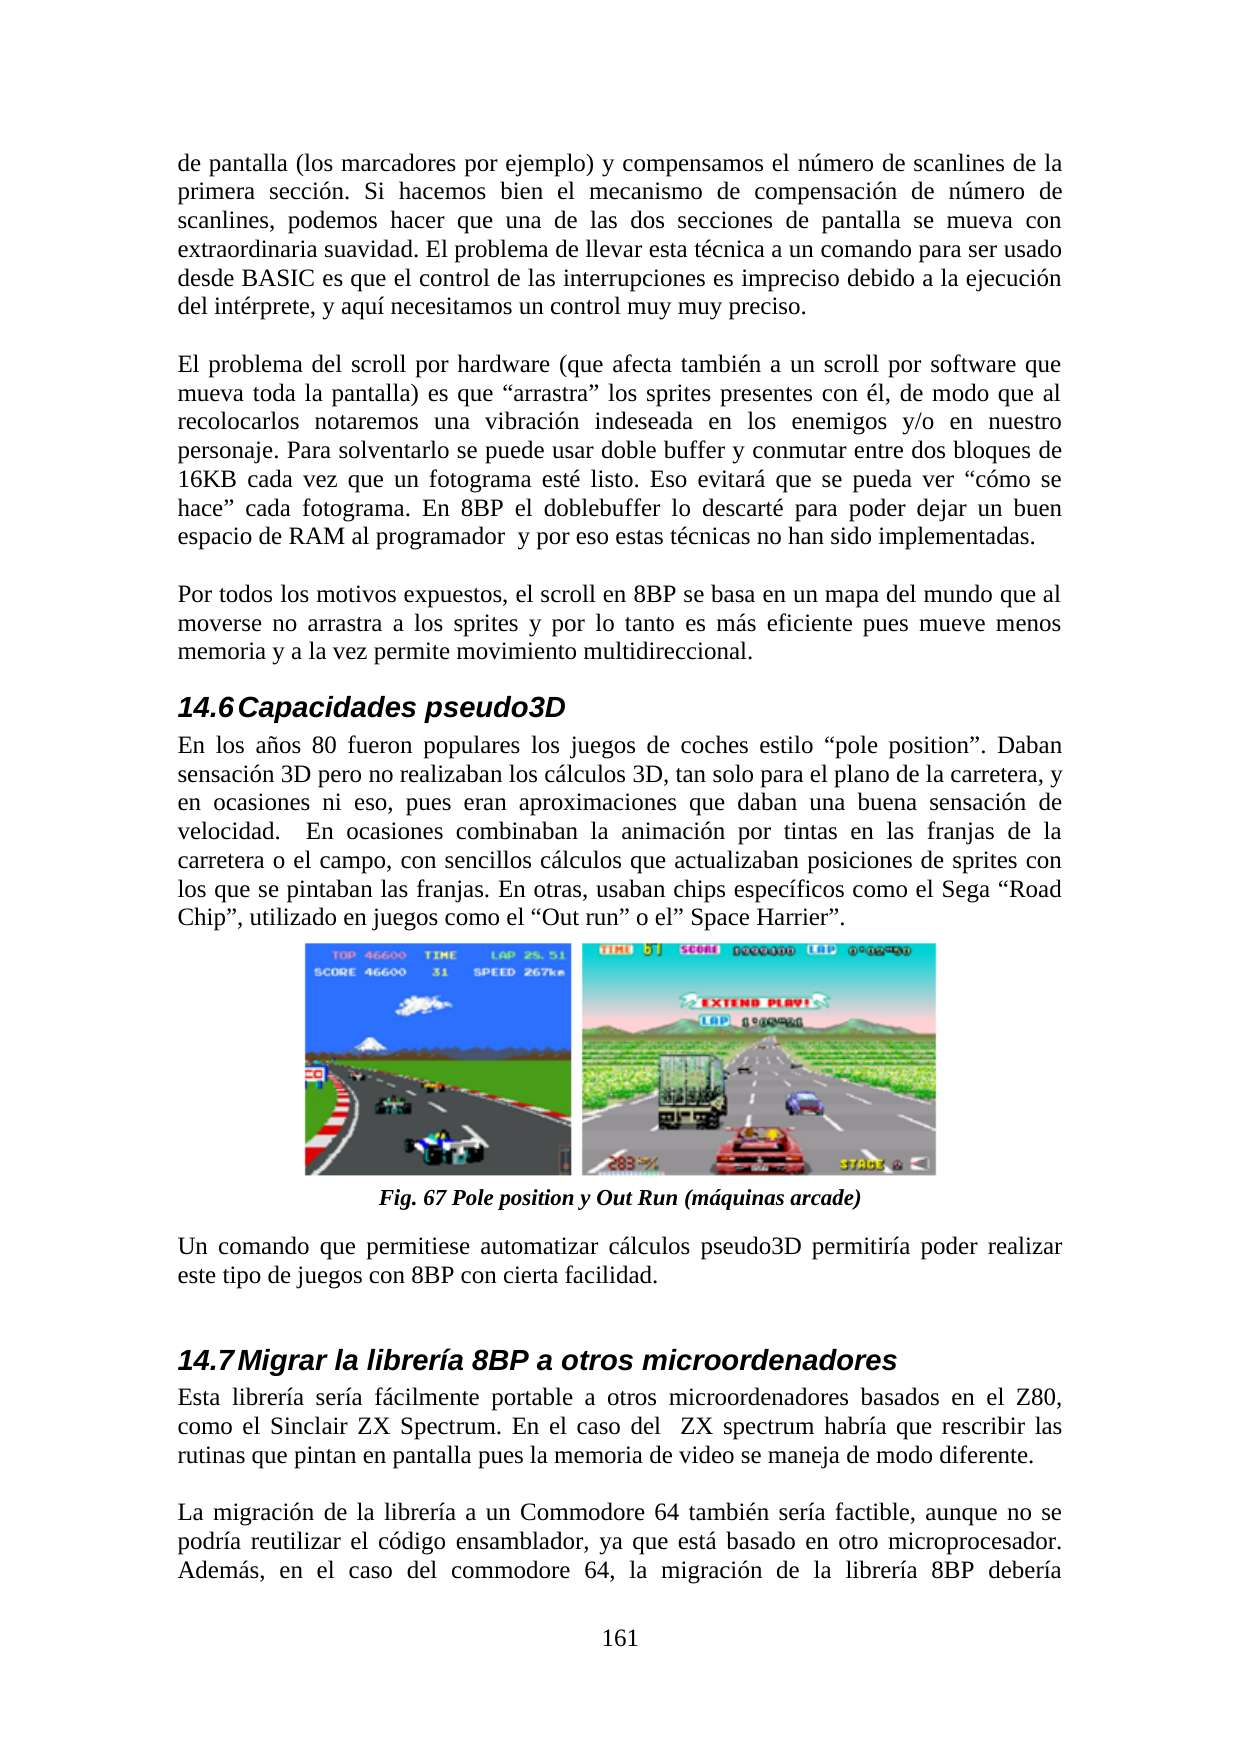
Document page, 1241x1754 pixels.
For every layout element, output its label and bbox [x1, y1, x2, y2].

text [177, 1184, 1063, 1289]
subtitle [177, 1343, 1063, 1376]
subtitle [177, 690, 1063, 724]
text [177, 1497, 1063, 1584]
picture [296, 931, 944, 1185]
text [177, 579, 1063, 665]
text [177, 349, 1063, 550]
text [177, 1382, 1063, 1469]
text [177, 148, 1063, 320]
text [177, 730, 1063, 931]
